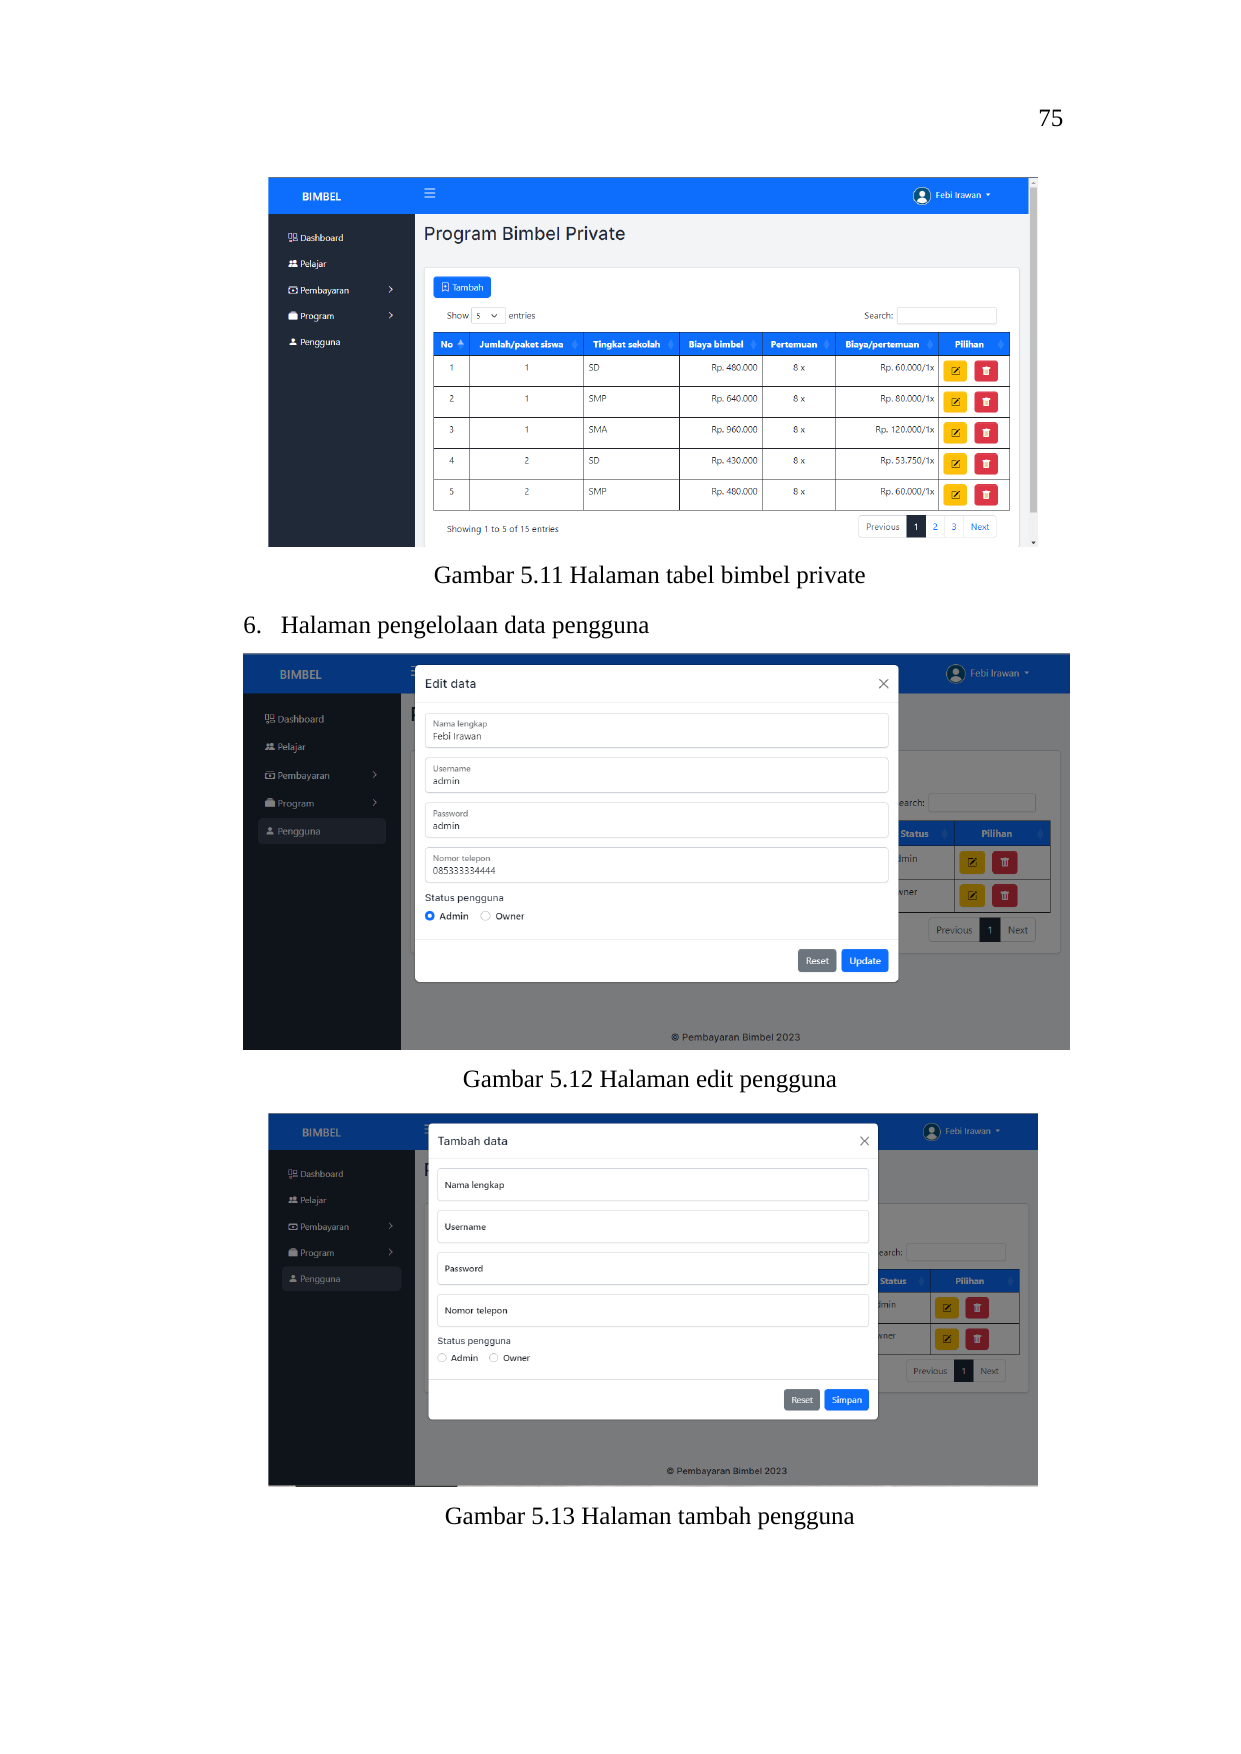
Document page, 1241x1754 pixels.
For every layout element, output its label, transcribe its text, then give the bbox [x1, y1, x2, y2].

list Halaman pengelolaan data pengguna [243, 610, 1063, 639]
text Gambar 5.12 Halaman edit pengguna [236, 1064, 1063, 1093]
picture [268, 1113, 1038, 1487]
picture [243, 653, 1070, 1050]
text Gambar 5.13 Halaman tambah pengguna [236, 1501, 1063, 1530]
picture [268, 177, 1038, 547]
text Gambar 5.11 Halaman tabel bimbel private [236, 561, 1063, 589]
